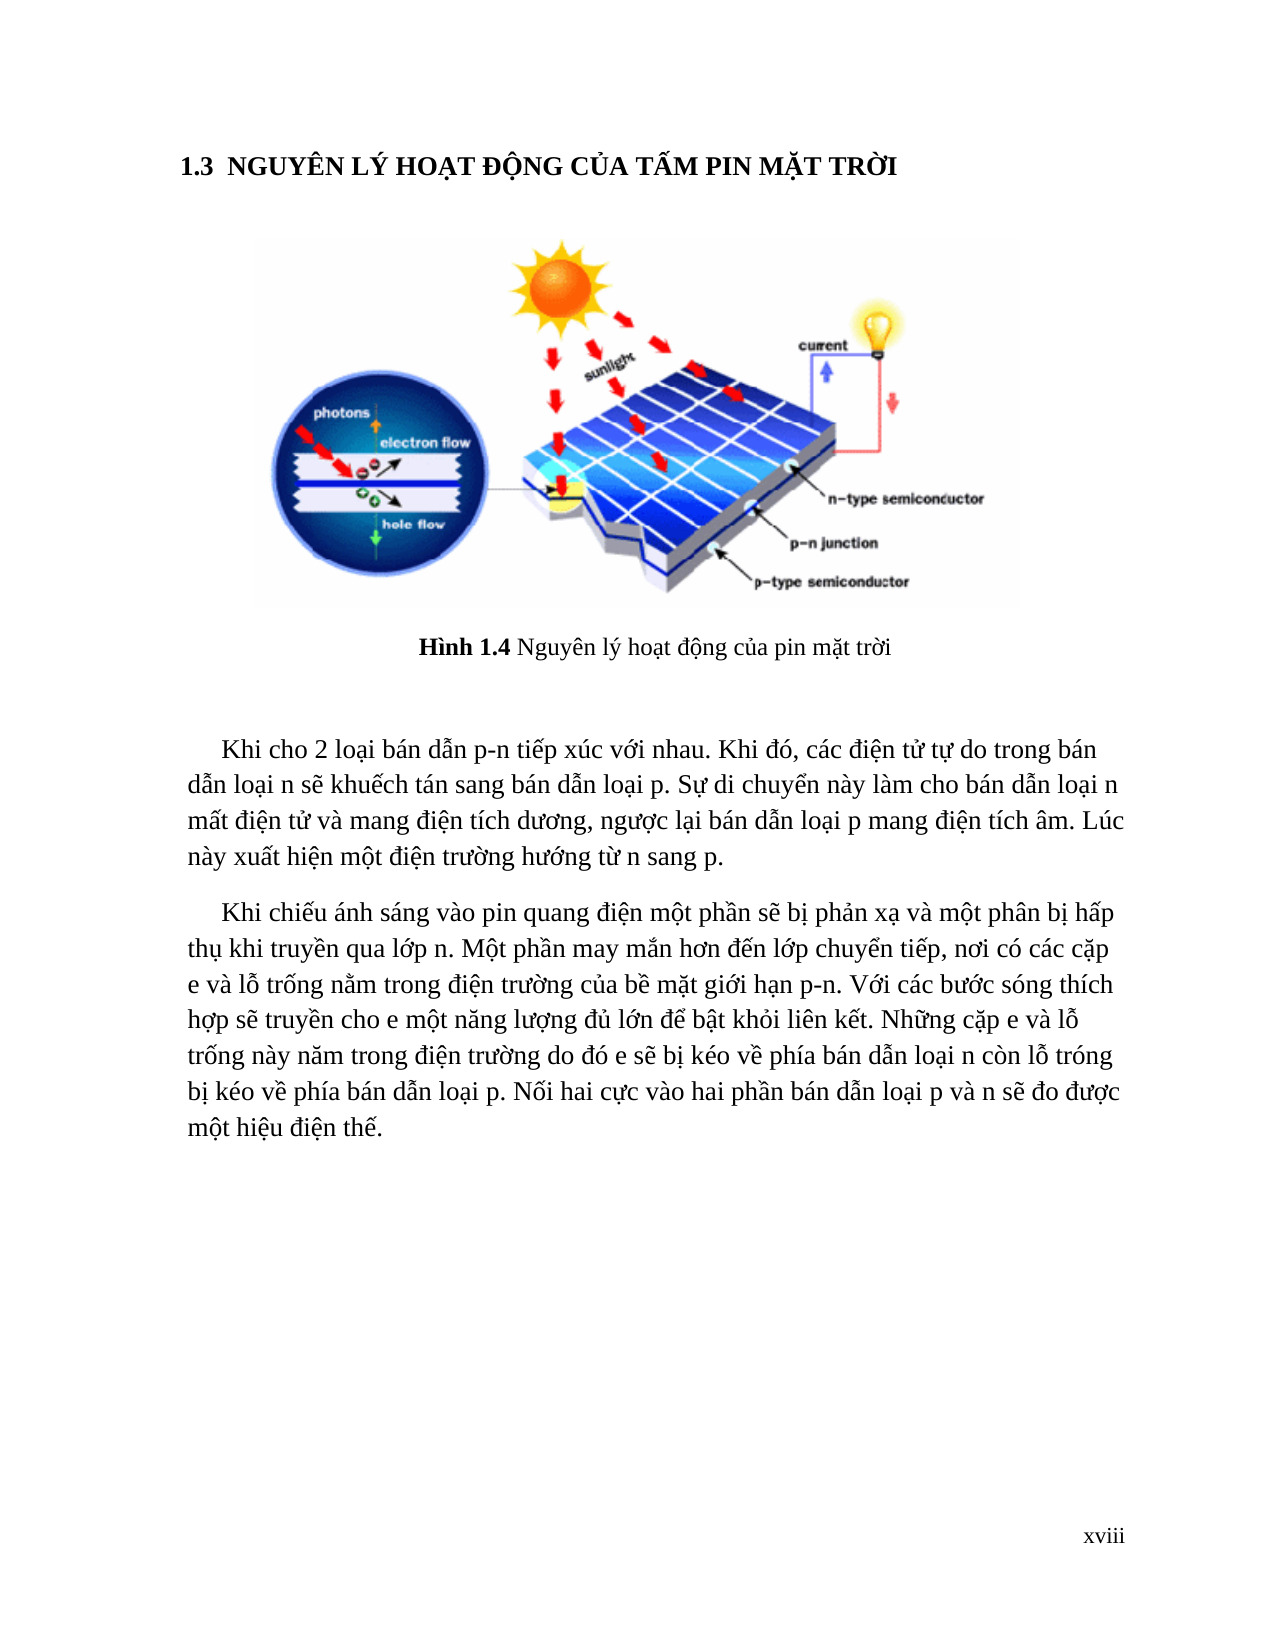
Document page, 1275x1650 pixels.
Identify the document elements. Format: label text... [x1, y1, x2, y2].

text Khi chiếu ánh sáng vào pin quang điện một phần sẽ bị phản xạ và một phân bị hấp thụ khi truyền qua lớp n. Một phần may mắn hơn đến lớp chuyển tiếp, nơi có các cặp e và lỗ trống nằm trong điện trường của bề mặt giới hạn p-n. Với các bước sóng thích hợp sẽ truyền cho e một năng lượng đủ lớn để bật khỏi liên kết. Những cặp e và lỗ trống này năm trong điện trường do đó e sẽ bị kéo về phía bán dẫn loại n còn lỗ tróng bị kéo về phía bán dẫn loại p. Nối hai cực vào hai phần bán dẫn loại p và n sẽ đo được một hiệu điện thế. [187, 896, 1125, 1142]
subtitle 1.3 NGUYÊN LÝ HOẠT ĐỘNG CỦA TẤM PIN MẶT TRỜI [150, 150, 1125, 181]
text Khi cho 2 loại bán dẫn p-n tiếp xúc với nhau. Khi đó, các điện tử tự do trong bán dẫn loại n sẽ khuếch tán sang bán dẫn loại p. Sự di chuyển này làm cho bán dẫn loại n mất điện tử và mang điện tích dương, ngược lại bán dẫn loại p mang điện tích âm. Lúc này xuất hiện một điện trường hướng từ n sang p. [187, 733, 1125, 871]
picture [255, 239, 1020, 608]
text Hình 1.4 Nguyên lý hoạt động của pin mặt trời [150, 632, 1125, 661]
